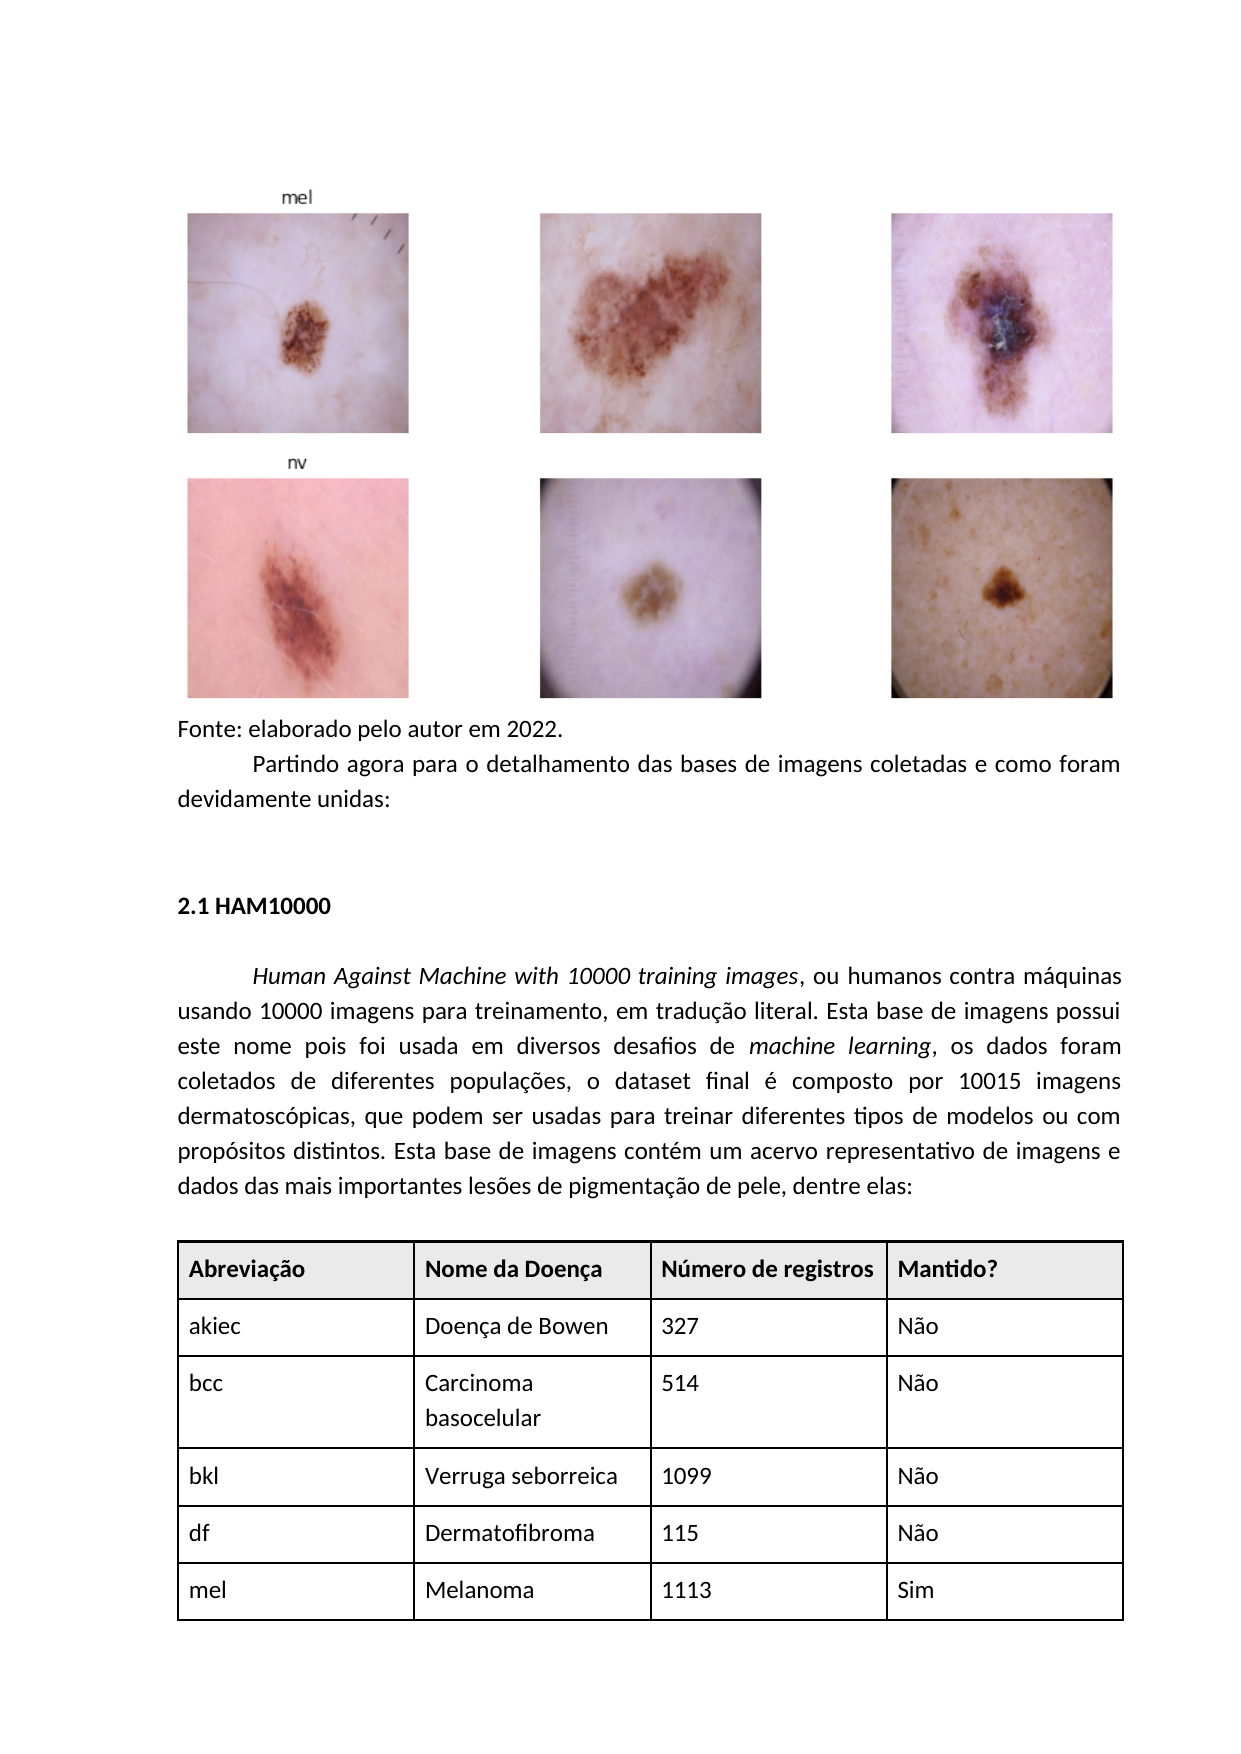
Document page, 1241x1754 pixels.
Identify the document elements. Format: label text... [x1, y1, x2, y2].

table_header Nome da Doença [415, 1243, 650, 1298]
table_cell 1099 [652, 1449, 886, 1504]
table_cell Melanoma [415, 1564, 650, 1619]
table_cell Sim [888, 1564, 1122, 1619]
table_cell Carcinoma basocelular [415, 1357, 650, 1447]
picture [177, 179, 1122, 709]
table_header Número de registros [652, 1243, 886, 1298]
table_header Mantido? [888, 1243, 1122, 1298]
text Human Against Machine with 10000 training images, ou humanos contra máquinas usando 10000 imagens para treinamento, em tradução literal. Esta base de imagens possui este nome pois foi usada em diversos desafios de machine learning, os dados foram coletados de diferentes populações, o dataset final é composto por 10015 imagens dermatoscópicas, que podem ser usadas para treinar diferentes tipos de modelos ou com propósitos distintos. Esta base de imagens contém um acervo representativo de imagens e dados das mais importantes lesões de pigmentação de pele, dentre elas: [177, 960, 1122, 1201]
table_cell df [179, 1507, 413, 1562]
table_cell bkl [179, 1449, 413, 1504]
table_cell Dermatofibroma [415, 1507, 650, 1562]
table_cell Não [888, 1507, 1122, 1562]
table_cell Doença de Bowen [415, 1300, 650, 1355]
table_cell Verruga seborreica [415, 1449, 650, 1504]
table_cell Não [888, 1449, 1122, 1504]
table_cell 327 [652, 1300, 886, 1355]
table_cell mel [179, 1564, 413, 1619]
table_cell 1113 [652, 1564, 886, 1619]
text Partindo agora para o detalhamento das bases de imagens coletadas e como foram devidamente unidas: [177, 748, 1122, 813]
subtitle 2.1 HAM10000 [177, 890, 1122, 921]
table_cell 115 [652, 1507, 886, 1562]
table_cell Não [888, 1357, 1122, 1447]
table_cell Não [888, 1300, 1122, 1355]
table_cell 514 [652, 1357, 886, 1447]
table_header Abreviação [179, 1243, 413, 1298]
text Fonte: elaborado pelo autor em 2022. [177, 713, 1122, 743]
table_cell akiec [179, 1300, 413, 1355]
table_cell bcc [179, 1357, 413, 1447]
